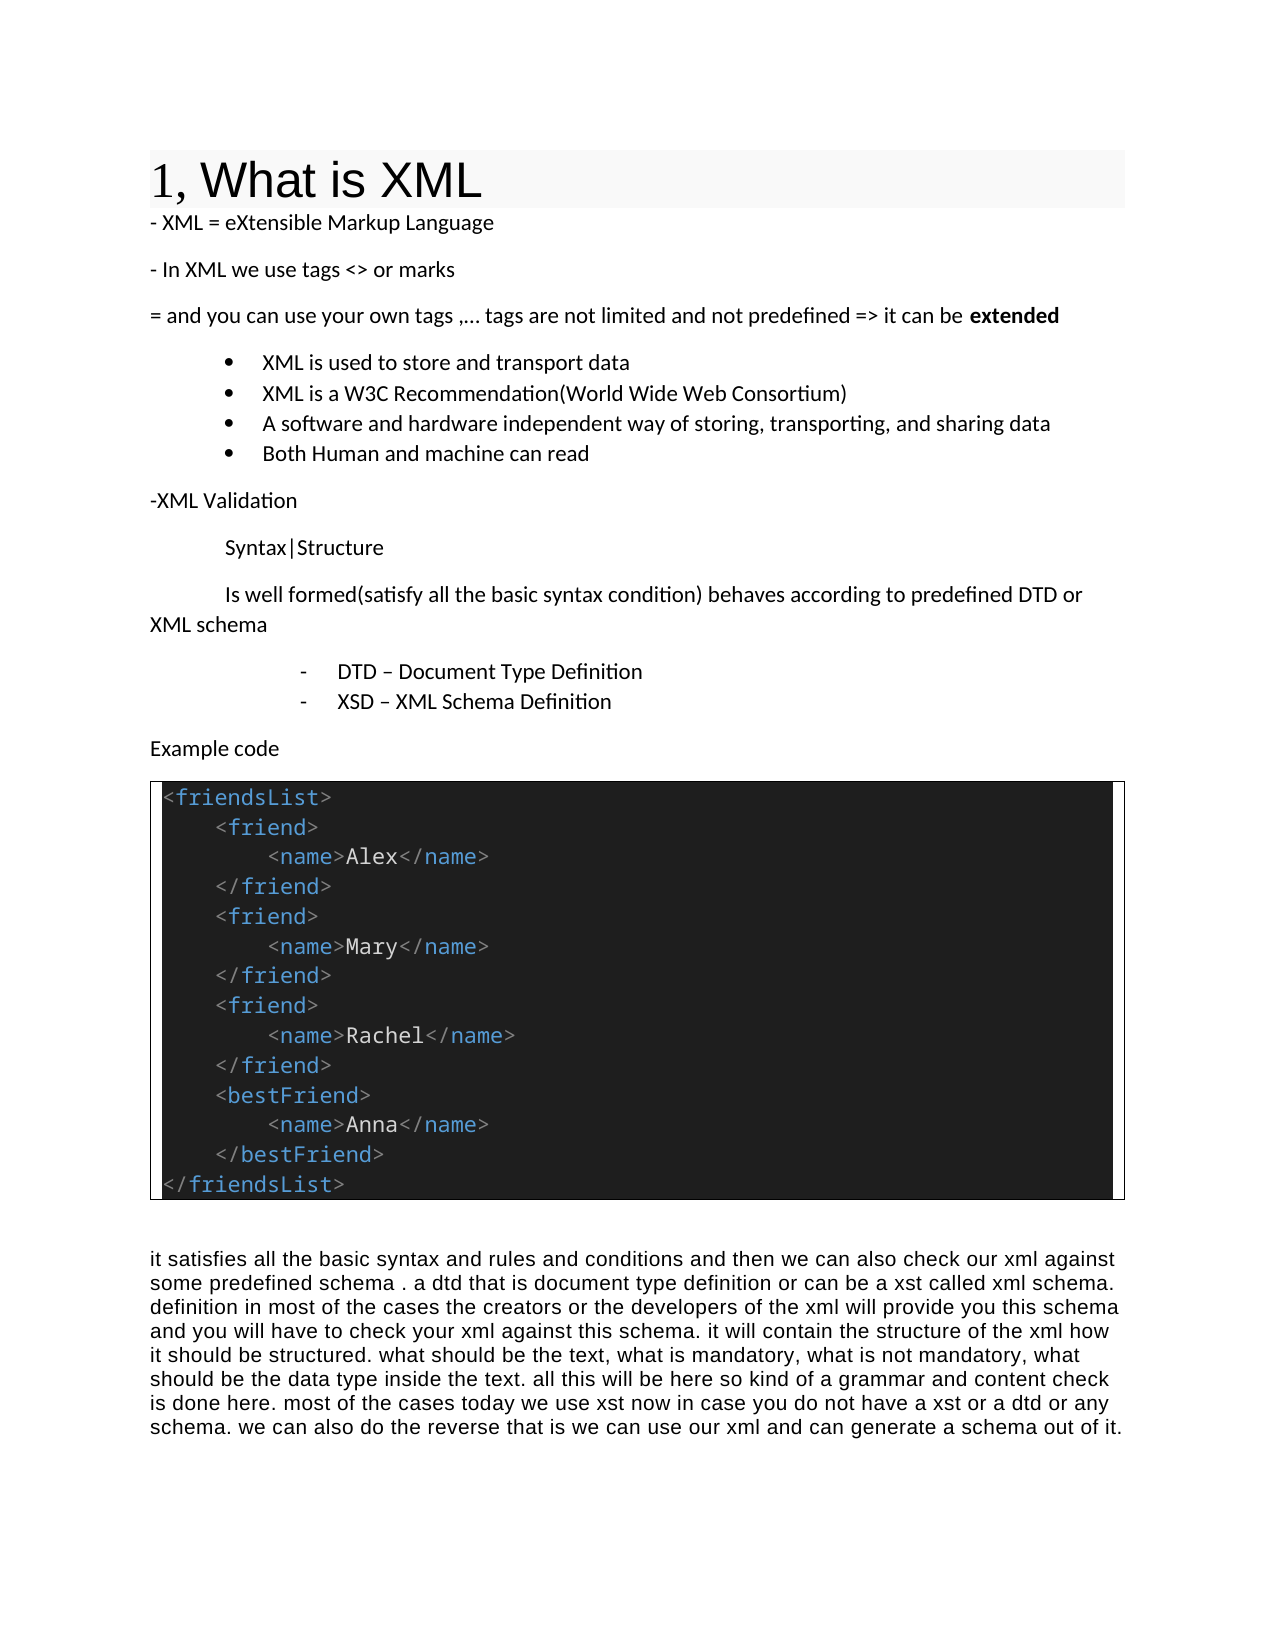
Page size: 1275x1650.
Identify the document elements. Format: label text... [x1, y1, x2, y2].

list DTD – Document Type Definition [300, 657, 1125, 685]
list XSD – XML Schema Definition [300, 687, 1125, 715]
text = and you can use your own tags ,… tags are not limited and not predefined => it can be extended [150, 302, 1125, 329]
subtitle 1, What is XML [150, 150, 1125, 208]
list Both Human and machine can read [225, 439, 1125, 467]
text - In XML we use tags <> or marks [150, 255, 1125, 283]
text Syntax|Structure [150, 533, 1125, 561]
list XML is a W3C Recommendation(World Wide Web Consortium) [225, 379, 1125, 407]
text -XML Validation [150, 486, 1125, 514]
text Example code [150, 734, 1125, 762]
list A software and hardware independent way of storing, transporting, and sharing data [225, 409, 1125, 437]
text it satisfies all the basic syntax and rules and conditions and then we can also check our xml against some predefined schema . a dtd that is document type definition or can be a xst called xml schema. definition in most of the cases the creators or the developers of the xml will provide you this schema and you will have to check your xml against this schema. it will contain the structure of the xml how it should be structured. what should be the text, what is mandatory, what is not mandatory, what should be the data type inside the text. all this will be here so kind of a grammar and content check is done here. most of the cases today we use xst now in case you do not have a xst or a dtd or any schema. we can also do the reverse that is we can use our xml and can generate a schema out of it. [150, 1247, 1125, 1438]
list XML is used to store and transport data [225, 348, 1125, 376]
text Is well formed(satisfy all the basic syntax condition) behaves according to predefined DTD or XML schema [150, 580, 1125, 638]
text - XML = eXtensible Markup Language [150, 208, 1125, 236]
